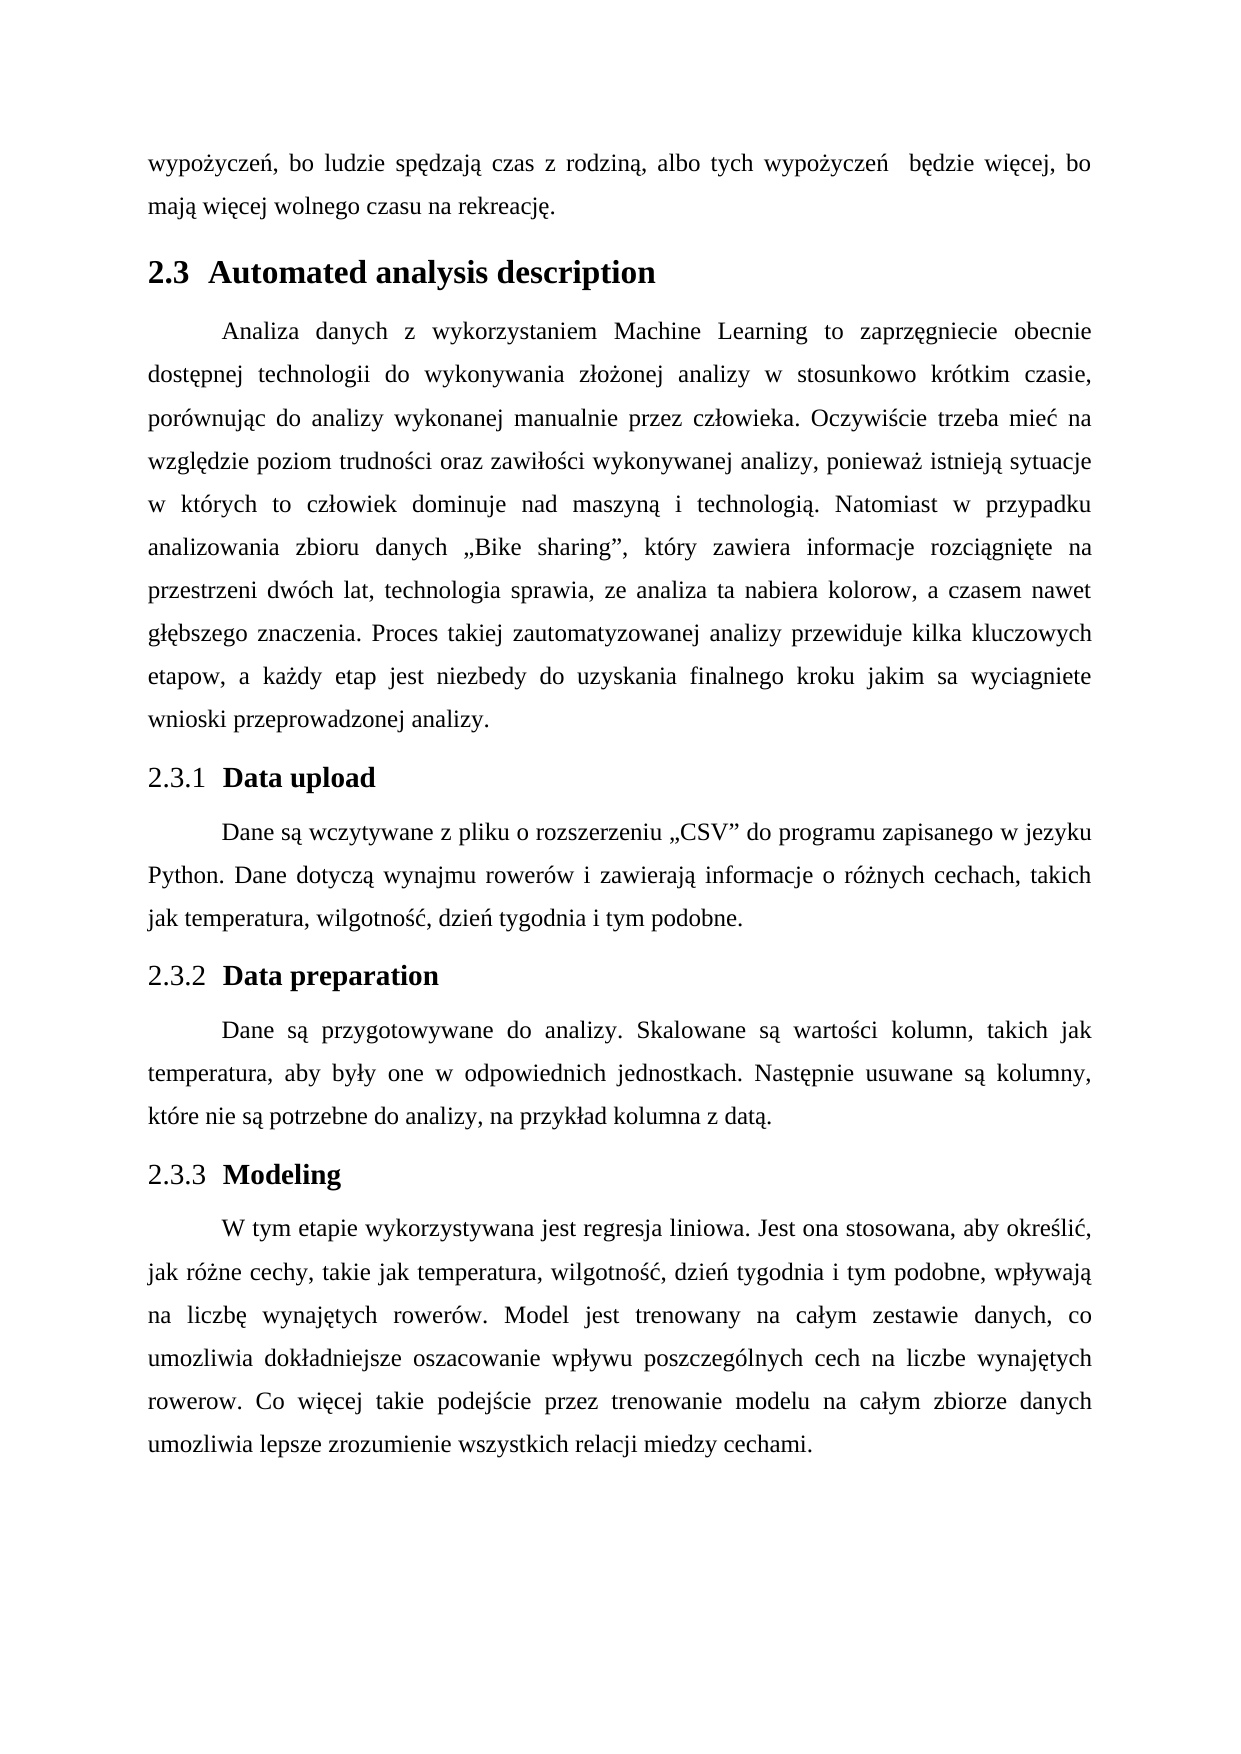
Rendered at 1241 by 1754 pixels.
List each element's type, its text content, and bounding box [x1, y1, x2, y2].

subtitle Automated analysis description [148, 253, 1093, 291]
text Dane są wczytywane z pliku o rozszerzeniu „CSV” do programu zapisanego w jezyku Python. Dane dotyczą wynajmu rowerów i zawierają informacje o różnych cechach, takich jak temperatura, wilgotność, dzień tygodnia i tym podobne. [148, 817, 1093, 932]
text Dane są przygotowywane do analizy. Skalowane są wartości kolumn, takich jak temperatura, aby były one w odpowiednich jednostkach. Następnie usuwane są kolumny, które nie są potrzebne do analizy, na przykład kolumna z datą. [148, 1015, 1093, 1130]
subtitle Data upload [148, 760, 1093, 794]
text W tym etapie wykorzystywana jest regresja liniowa. Jest ona stosowana, aby określić, jak różne cechy, takie jak temperatura, wilgotność, dzień tygodnia i tym podobne, wpływają na liczbę wynajętych rowerów. Model jest trenowany na całym zestawie danych, co umozliwia dokładniejsze oszacowanie wpływu poszczególnych cech na liczbe wynajętych rowerow. Co więcej takie podejście przez trenowanie modelu na całym zbiorze danych umozliwia lepsze zrozumienie wszystkich relacji miedzy cechami. [148, 1213, 1093, 1458]
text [148, 148, 1093, 219]
subtitle Data preparation [148, 958, 1093, 992]
text Analiza danych z wykorzystaniem Machine Learning to zaprzęgniecie obecnie dostępnej technologii do wykonywania złożonej analizy w stosunkowo krótkim czasie, porównując do analizy wykonanej manualnie przez człowieka. Oczywiście trzeba mieć na względzie poziom trudności oraz zawiłości wykonywanej analizy, ponieważ istnieją sytuacje w których to człowiek dominuje nad maszyną i technologią. Natomiast w przypadku analizowania zbioru danych „Bike sharing”, który zawiera informacje rozciągnięte na przestrzeni dwóch lat, technologia sprawia, ze analiza ta nabiera kolorow, a czasem nawet głębszego znaczenia. Proces takiej zautomatyzowanej analizy przewiduje kilka kluczowych etapow, a każdy etap jest niezbedy do uzyskania finalnego kroku jakim sa wyciagniete wnioski przeprowadzonej analizy. [148, 316, 1093, 733]
subtitle Modeling [148, 1157, 1093, 1191]
